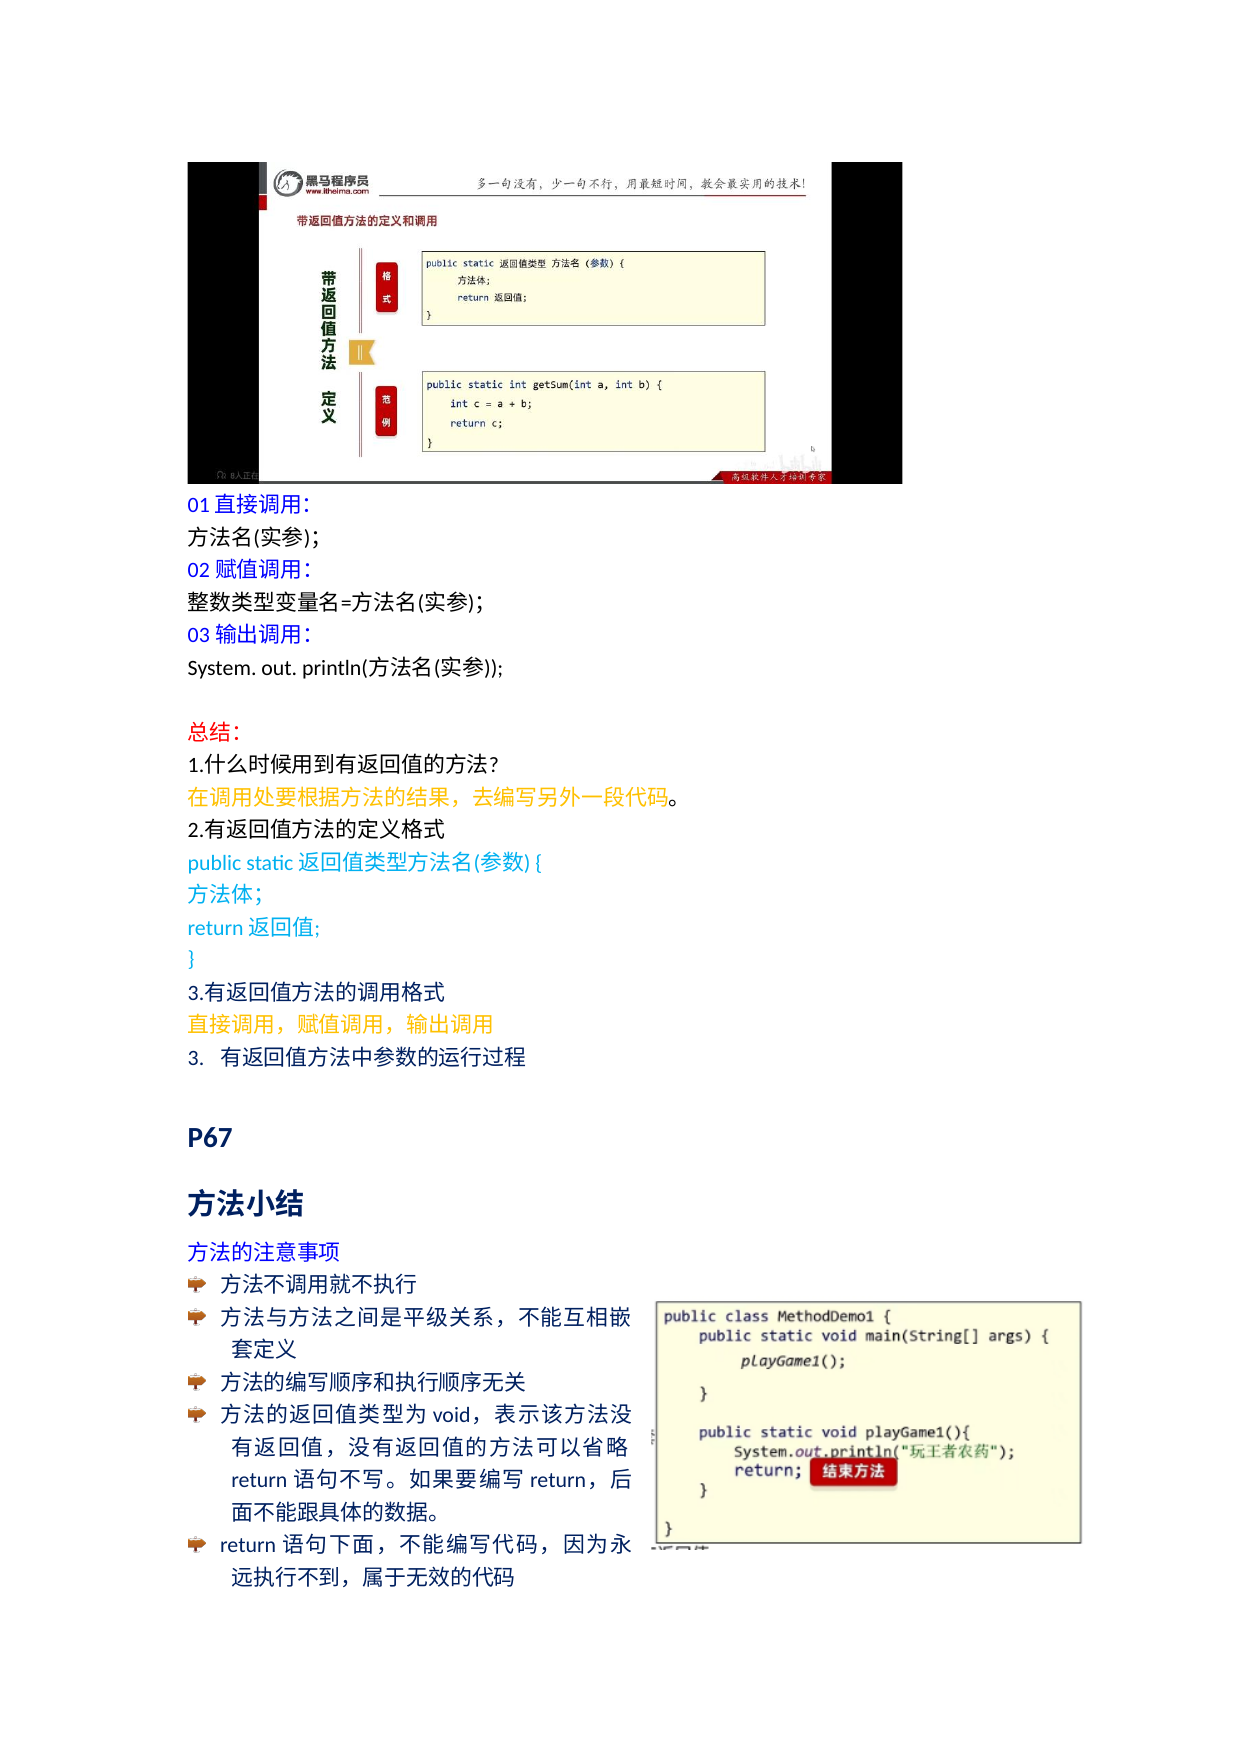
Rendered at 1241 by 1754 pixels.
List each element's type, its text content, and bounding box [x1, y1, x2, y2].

list 在调用处要根据方法的结果，去编写另外一段代码。 [187, 779, 1053, 812]
list 方法名(实参)； [187, 519, 1053, 552]
list public static 返回值类型方法名(参数) { [187, 844, 1053, 877]
list 方法体； [187, 877, 1053, 909]
list 方法小结 [187, 1169, 1053, 1234]
list return语句下面，不能编写代码，因为永远执行不到，属于无效的代码 [187, 1527, 1053, 1592]
list P67 [187, 1104, 1053, 1169]
list 方法不调用就不执行 [187, 1267, 1053, 1299]
list 有返回值方法中参数的运行过程 [187, 1039, 1053, 1072]
picture [188, 1373, 206, 1391]
list 方法的返回值类型为void，表示该方法没有返回值，没有返回值的方法可以省略return语句不写。如果要编写return，后面不能跟具体的数据。 [187, 1397, 651, 1527]
list 直接调用，赋值调用，输出调用 [187, 1007, 1053, 1039]
list 方法与方法之间是平级关系，不能互相嵌套定义 [187, 1299, 651, 1364]
picture [188, 1536, 206, 1553]
list 03 输出调用： [187, 617, 1053, 649]
list 方法的注意事项 [187, 1234, 1053, 1267]
picture [188, 1276, 206, 1293]
list System. out. println(方法名(实参)); [187, 649, 1053, 682]
list return 返回值; [187, 909, 1053, 942]
list 02 赋值调用： [187, 552, 1053, 584]
list } [187, 942, 1053, 974]
list 总结： [187, 714, 1053, 747]
list 01直接调用： [187, 487, 1053, 519]
picture [187, 162, 903, 484]
list 2.有返回值方法的定义格式 [187, 812, 1053, 844]
list 3.有返回值方法的调用格式 [187, 974, 1053, 1007]
picture [651, 1295, 1090, 1550]
picture [188, 1406, 206, 1423]
picture [188, 1308, 206, 1326]
list 方法的编写顺序和执行顺序无关 [187, 1364, 651, 1397]
list 1.什么时候用到有返回值的方法? [187, 747, 1053, 779]
list 整数类型变量名=方法名(实参)； [187, 584, 1053, 617]
